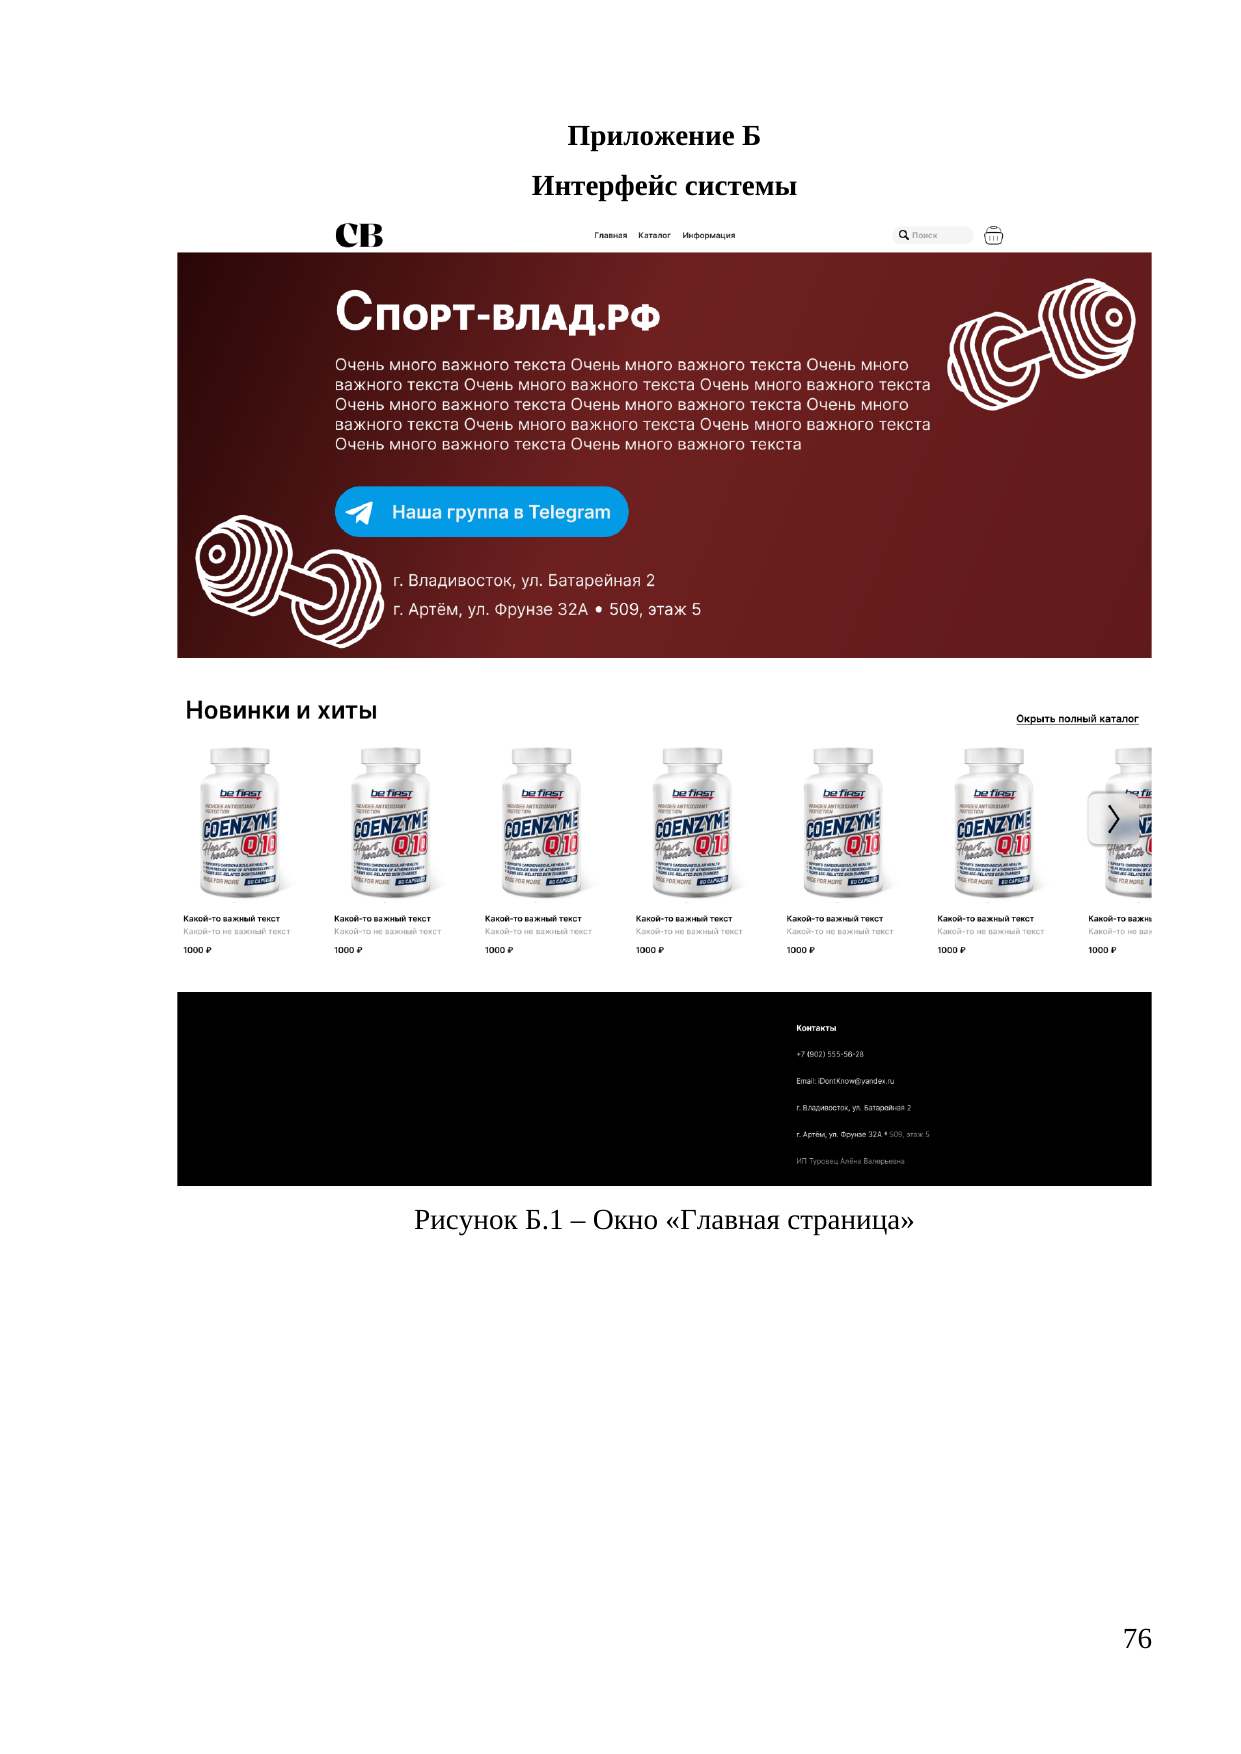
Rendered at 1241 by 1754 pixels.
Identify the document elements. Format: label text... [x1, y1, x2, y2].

text Рисунок Б.1 – Окно «Главная страница» [177, 1202, 1152, 1235]
text Интерфейс системы [177, 168, 1152, 202]
picture [177, 218, 1152, 1186]
text Приложение Б [177, 118, 1152, 152]
